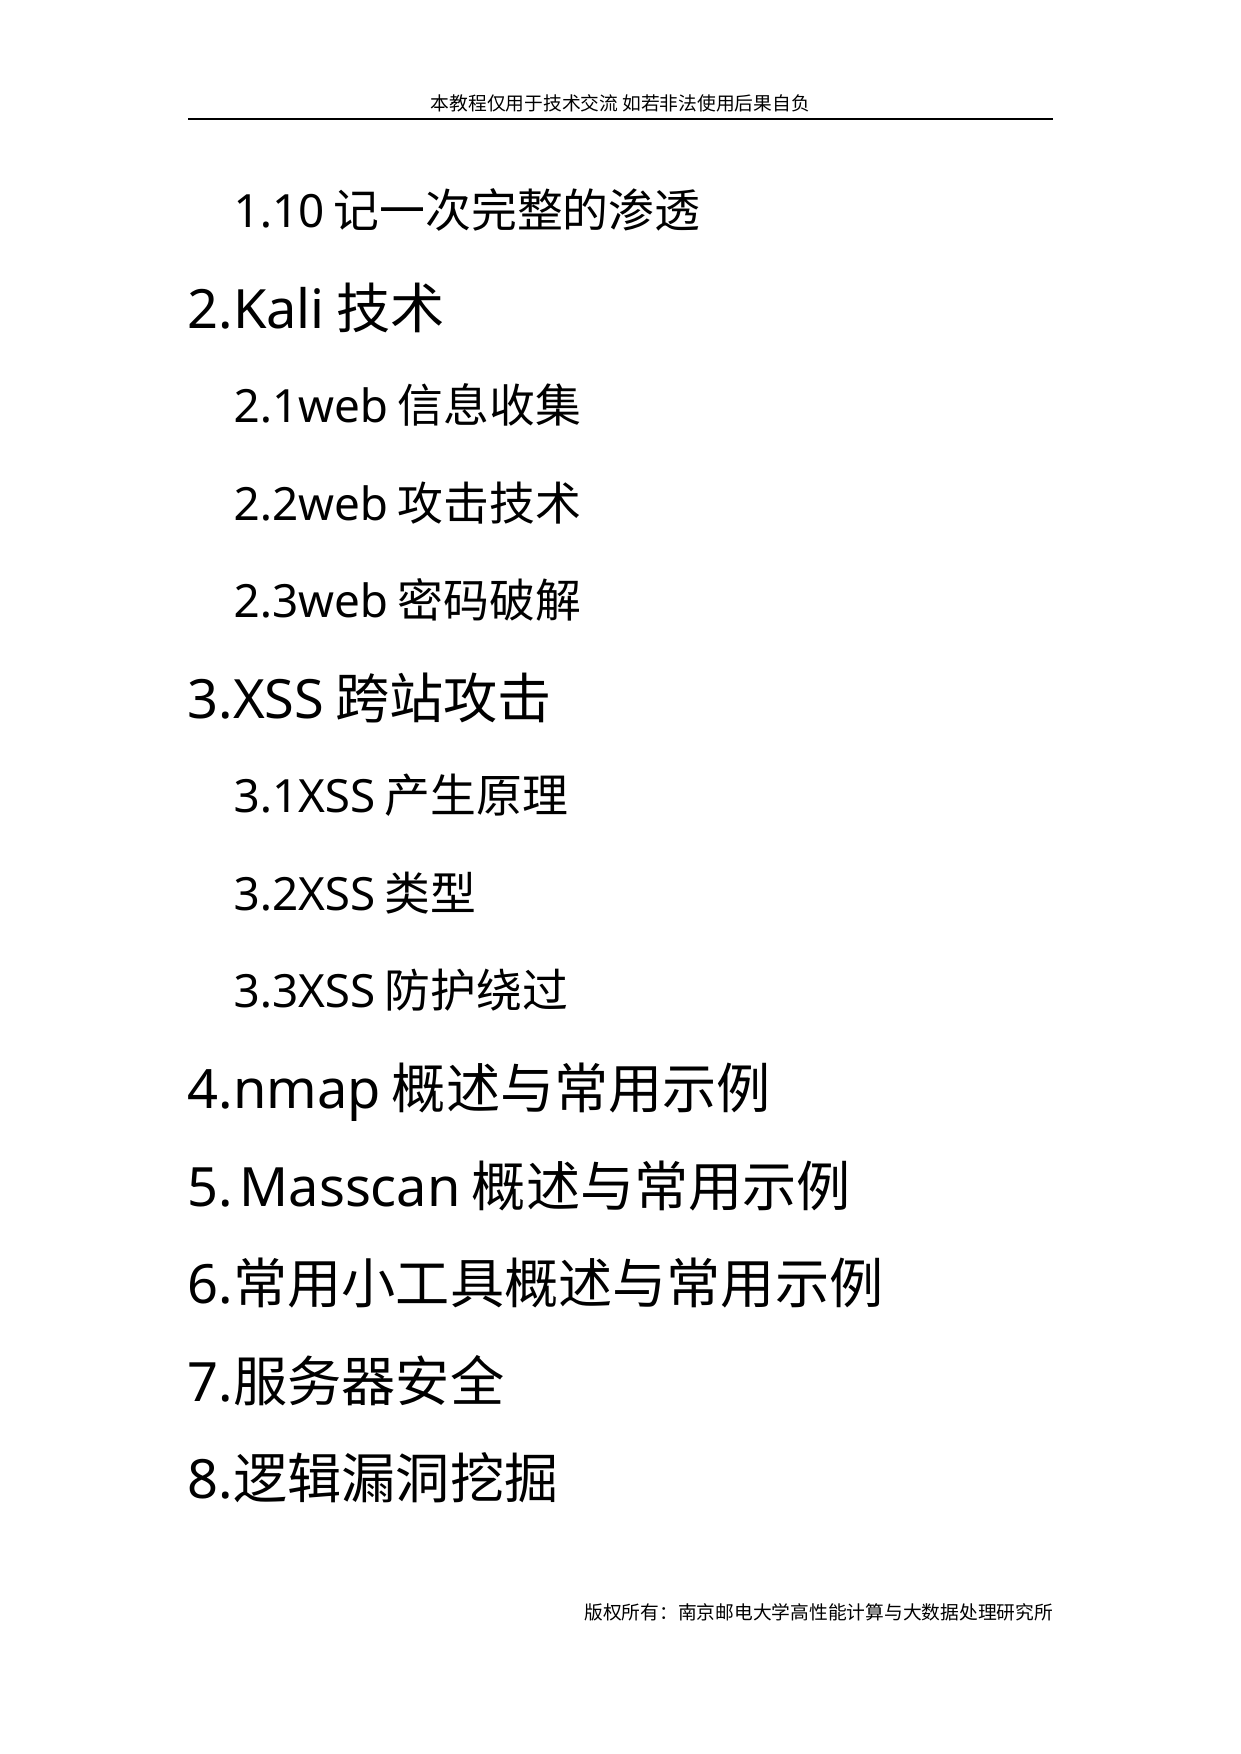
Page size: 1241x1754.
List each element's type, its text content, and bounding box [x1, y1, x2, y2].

text 6.常用小工具概述与常用示例 [187, 1231, 1053, 1329]
text 1.10记一次完整的渗透 [187, 159, 1053, 256]
text 3.XSS跨站攻击 [187, 646, 1053, 744]
text 4.nmap概述与常用示例 [187, 1036, 1053, 1134]
text 2.3web密码破解 [187, 549, 1053, 646]
text 3.1XSS产生原理 [187, 744, 1053, 841]
text 2.Kali技术 [187, 256, 1053, 354]
text 2.1web信息收集 [187, 354, 1053, 451]
text 7.服务器安全 [187, 1329, 1053, 1426]
text 5. Masscan概述与常用示例 [187, 1134, 1053, 1231]
text 8.逻辑漏洞挖掘 [187, 1426, 1053, 1524]
text 2.2web攻击技术 [187, 451, 1053, 549]
text 3.3XSS防护绕过 [187, 939, 1053, 1036]
text 3.2XSS类型 [187, 841, 1053, 939]
